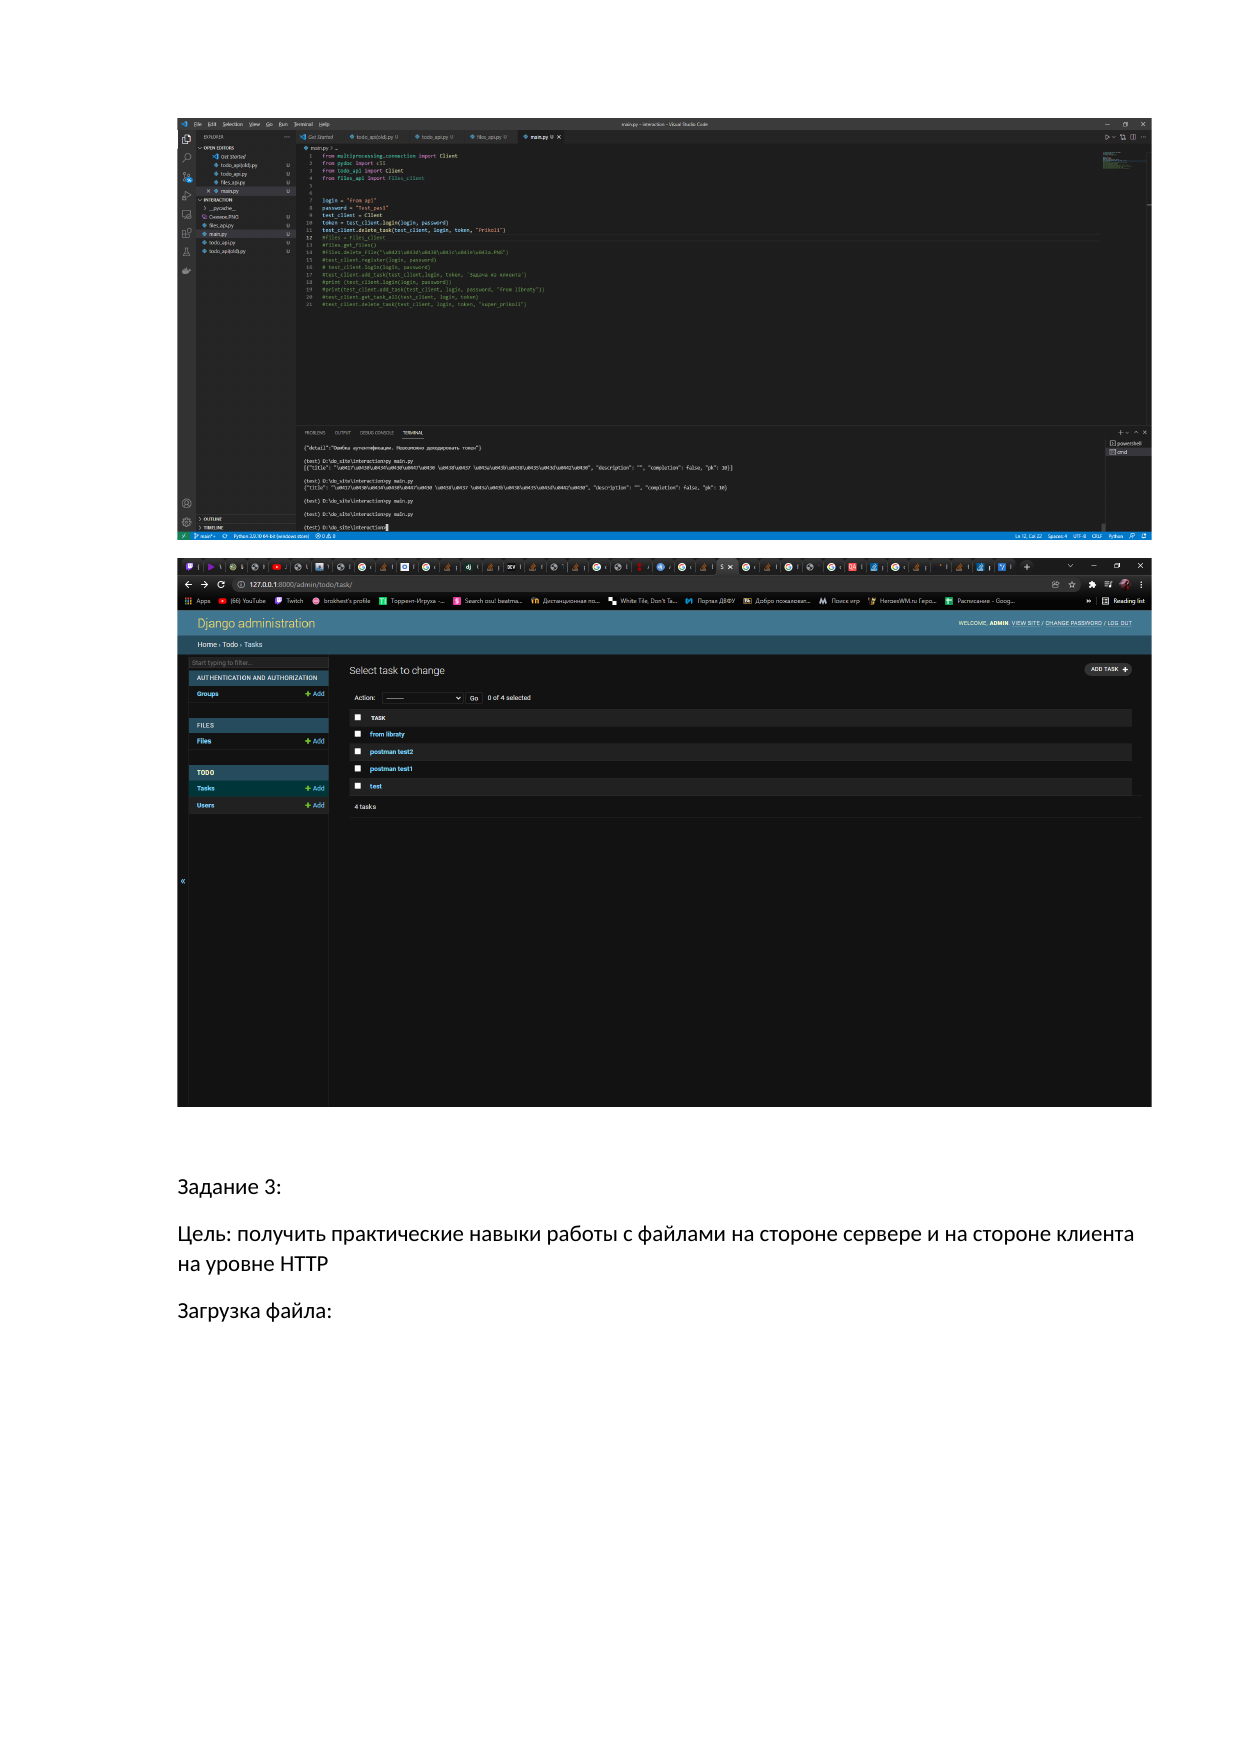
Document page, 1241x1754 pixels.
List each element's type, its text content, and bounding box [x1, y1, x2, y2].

picture [177, 118, 1152, 540]
text Загрузка файла: [177, 1296, 1152, 1324]
picture [177, 558, 1152, 1107]
text Цель: получить практические навыки работы с файлами на стороне сервере и на стороне клиента на уровне HTTP [177, 1219, 1152, 1277]
text Задание 3: [177, 1172, 1152, 1200]
